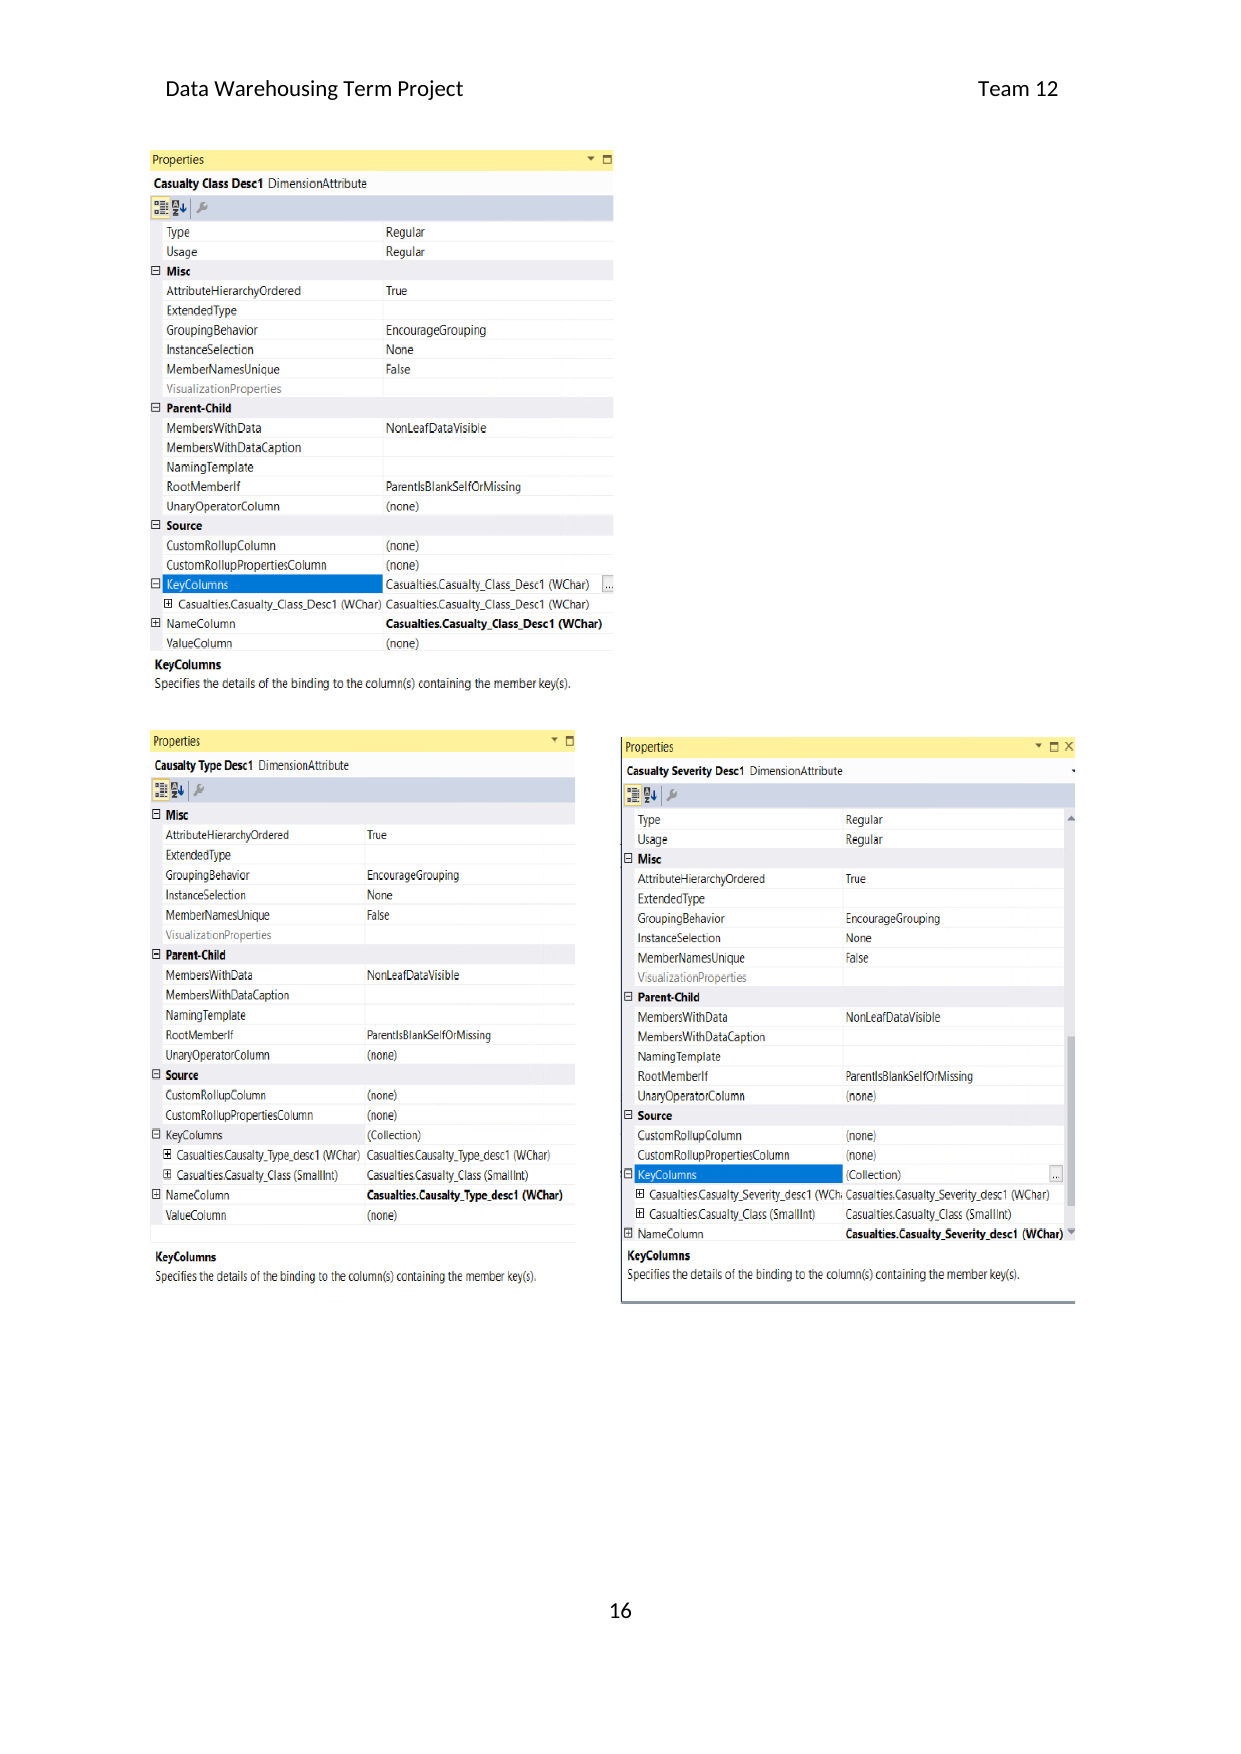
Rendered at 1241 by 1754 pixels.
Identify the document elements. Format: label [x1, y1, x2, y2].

picture [150, 150, 614, 699]
picture [620, 737, 1075, 1304]
picture [150, 730, 575, 1304]
